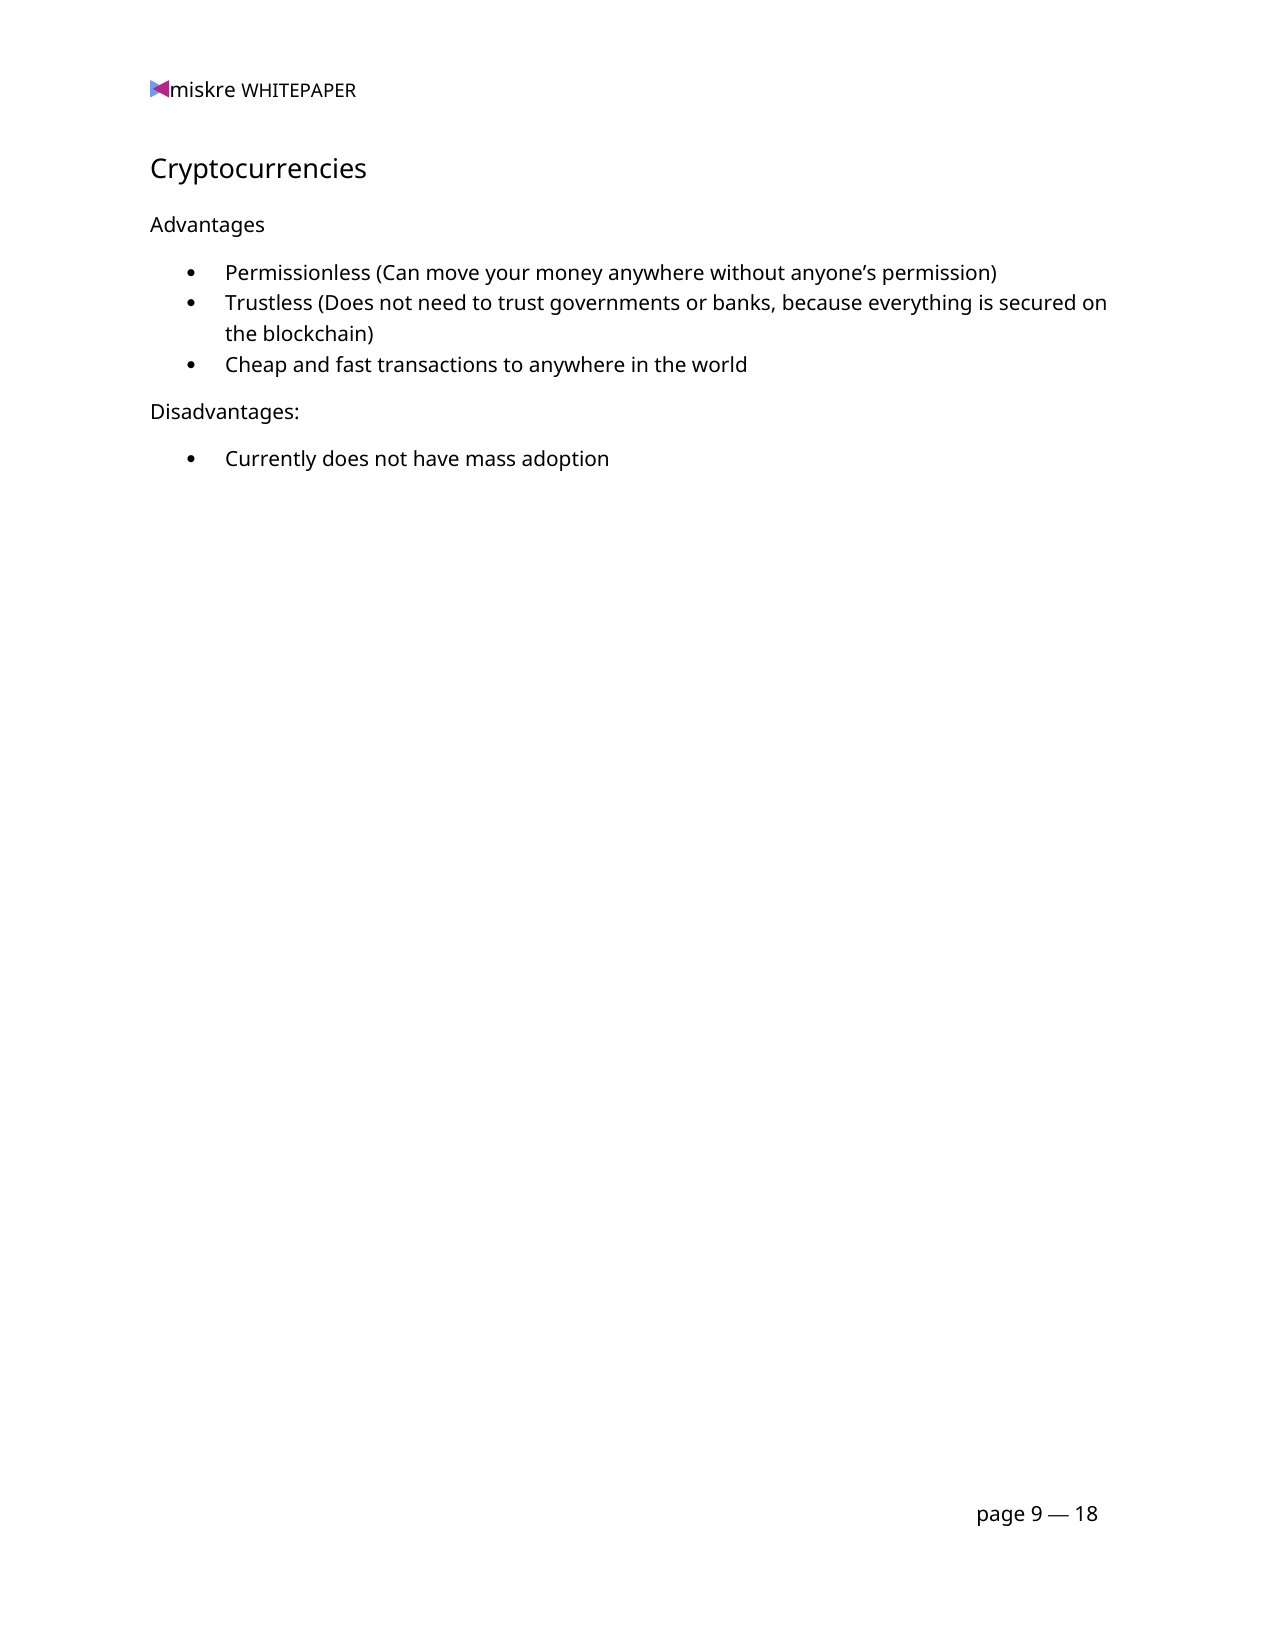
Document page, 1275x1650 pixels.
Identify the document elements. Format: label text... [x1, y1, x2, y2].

list Currently does not have mass adoption [187, 444, 1125, 473]
text Advantages [150, 211, 1125, 239]
subtitle Cryptocurrencies [150, 150, 1125, 187]
list Permissionless (Can move your money anywhere without anyone’s permission) [187, 258, 1125, 286]
list Trustless (Does not need to trust governments or banks, because everything is secured on the blockchain) [187, 288, 1125, 348]
list Cheap and fast transactions to anywhere in the world [187, 350, 1125, 378]
text Disadvantages: [150, 397, 1125, 426]
